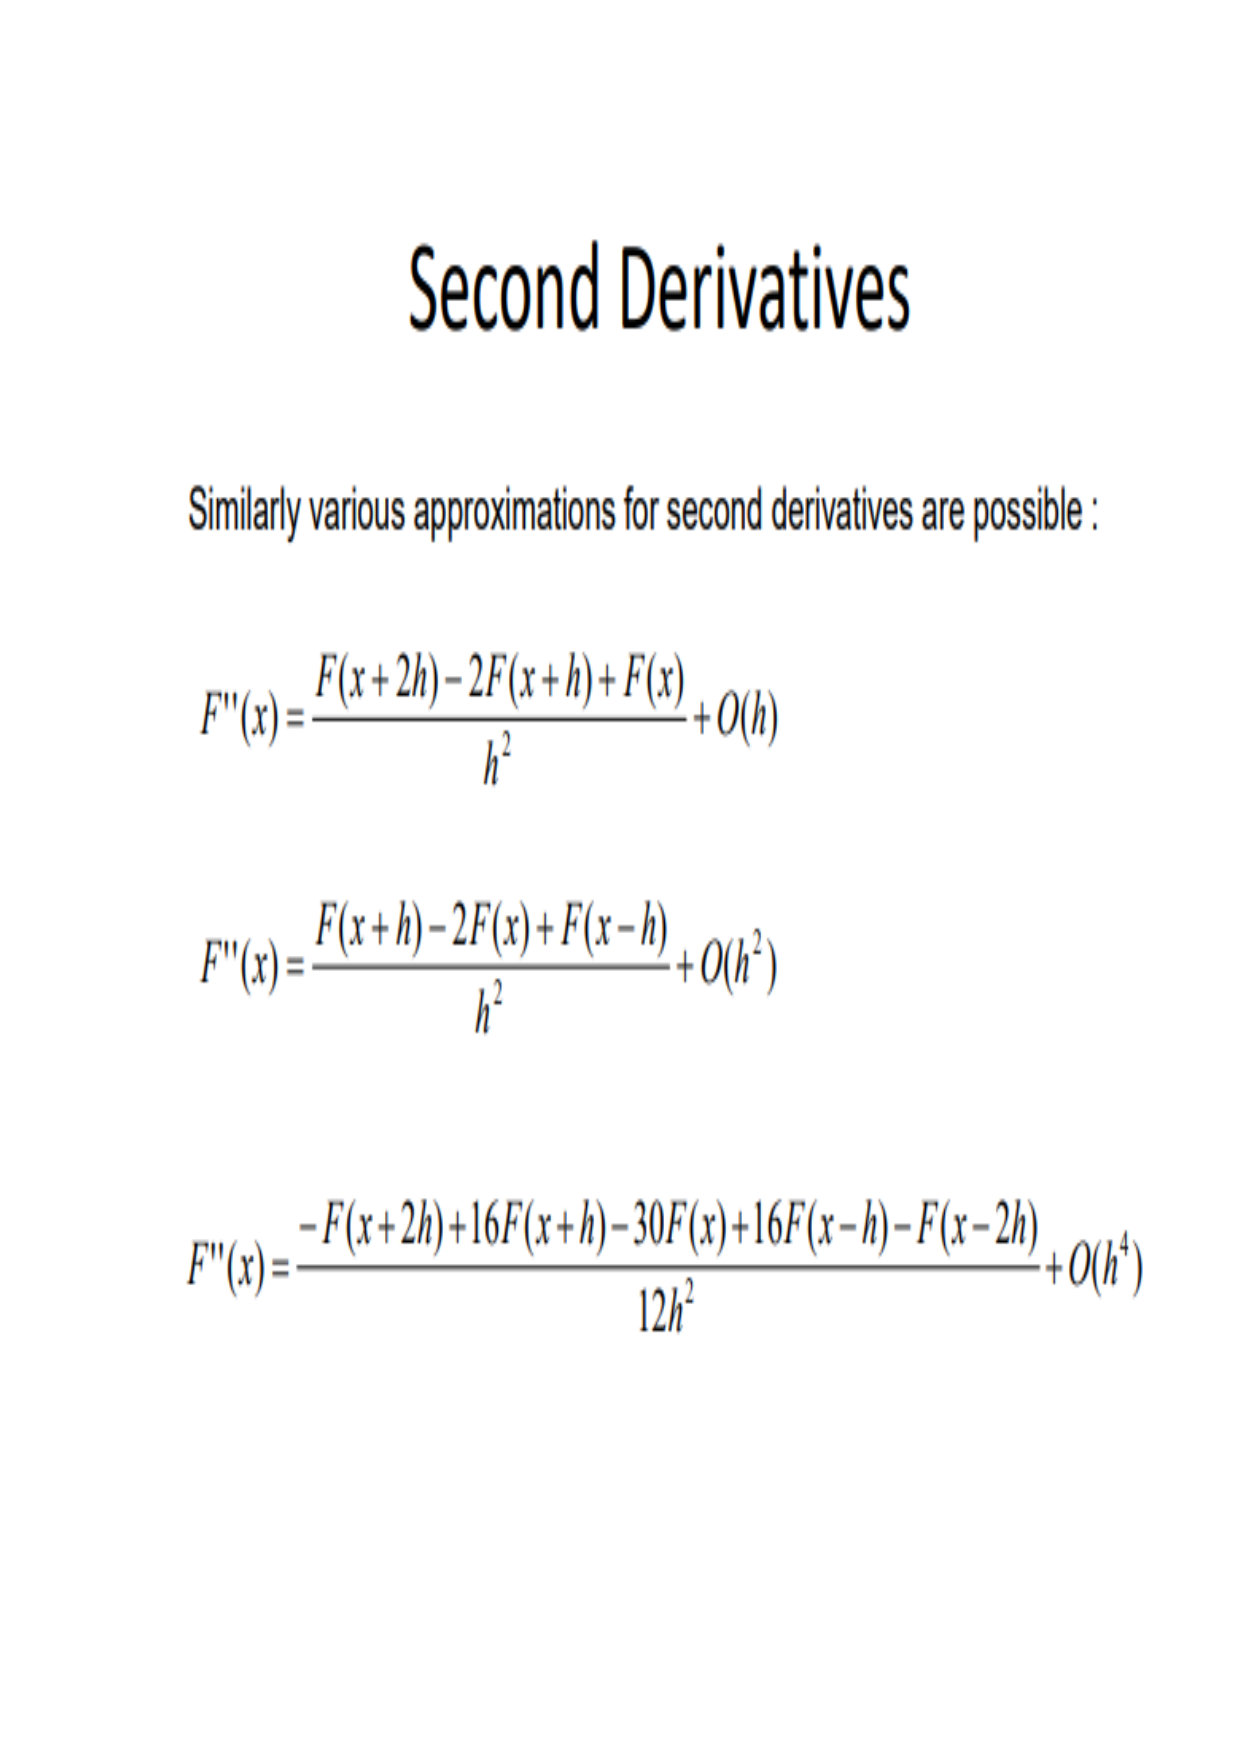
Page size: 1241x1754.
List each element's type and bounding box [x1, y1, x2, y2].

picture [147, 147, 1189, 1502]
